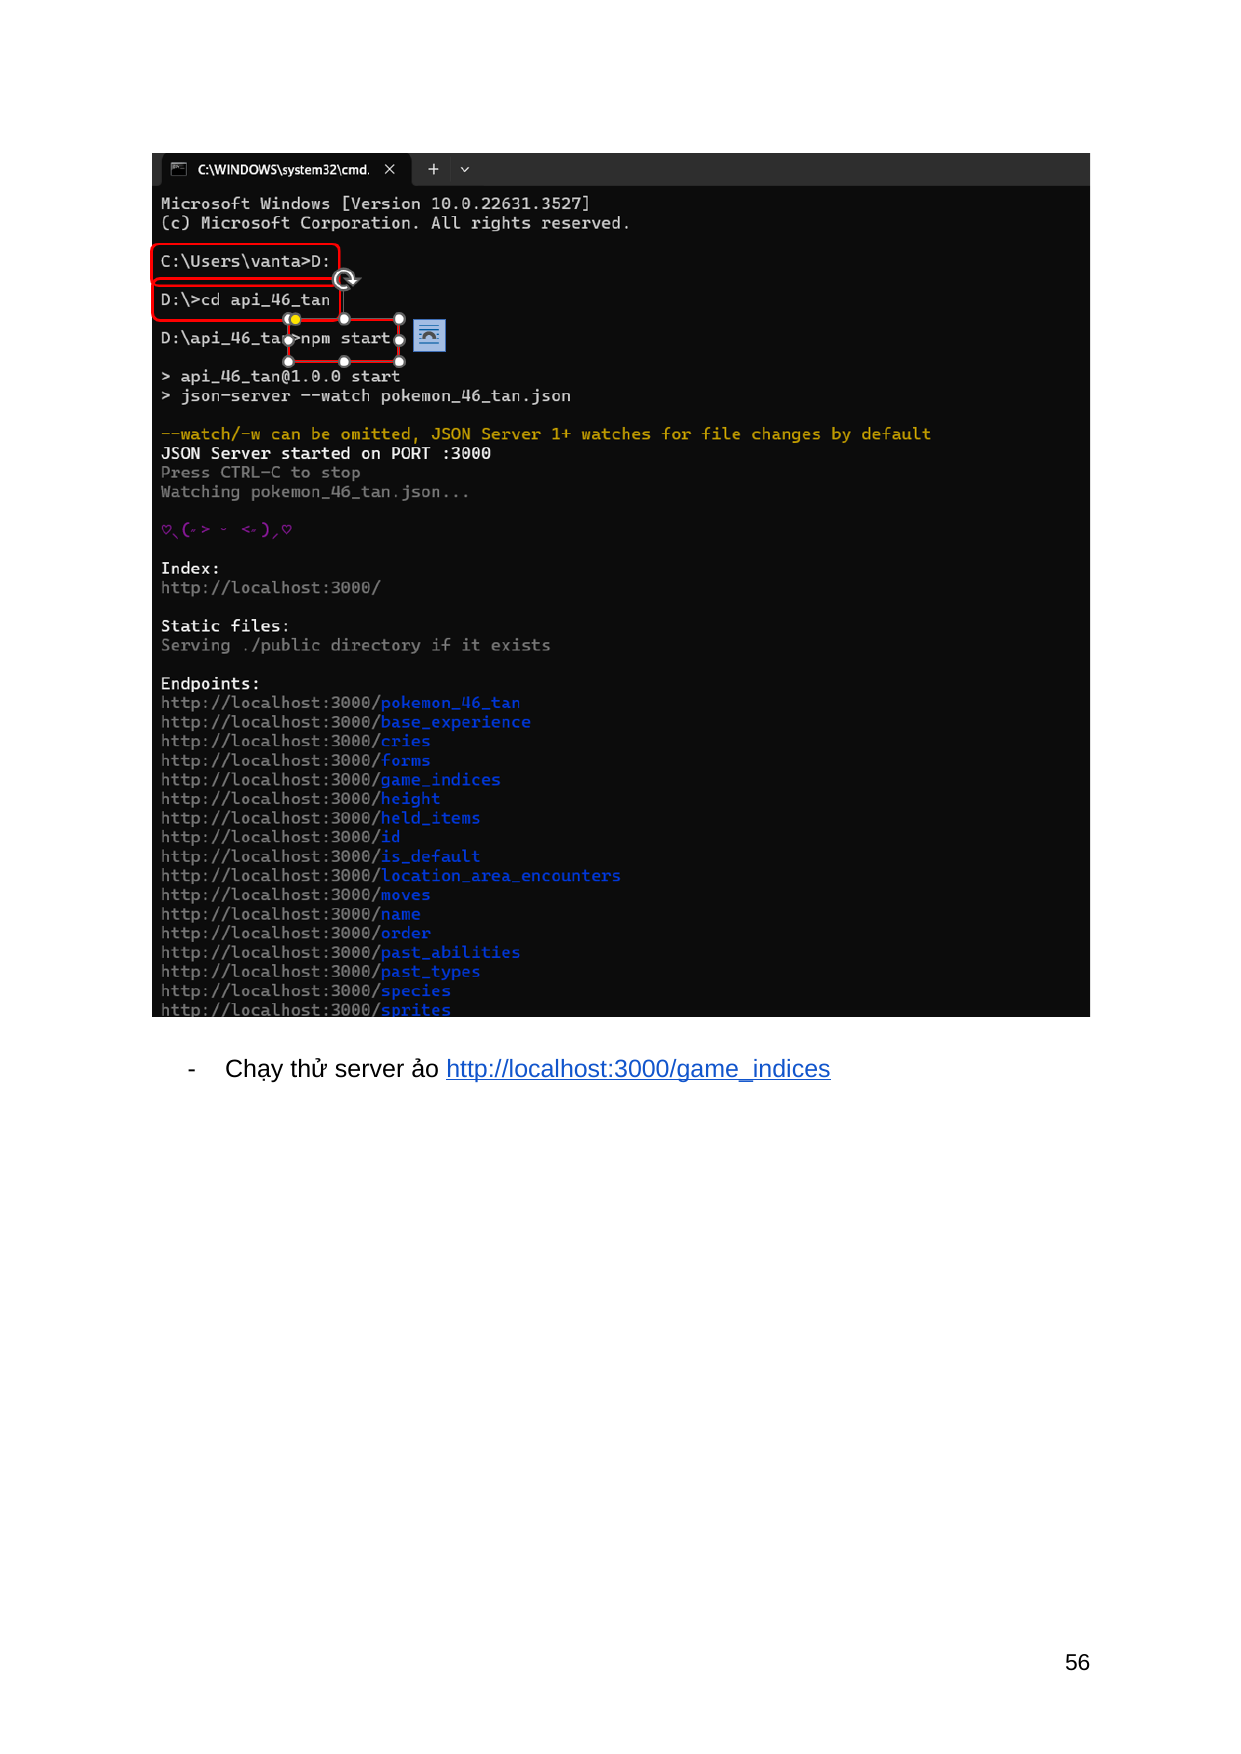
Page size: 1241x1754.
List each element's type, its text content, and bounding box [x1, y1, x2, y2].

picture [150, 150, 1091, 1017]
list Chạy thử server ảo http://localhost:3000/game_indices [187, 1053, 1090, 1082]
